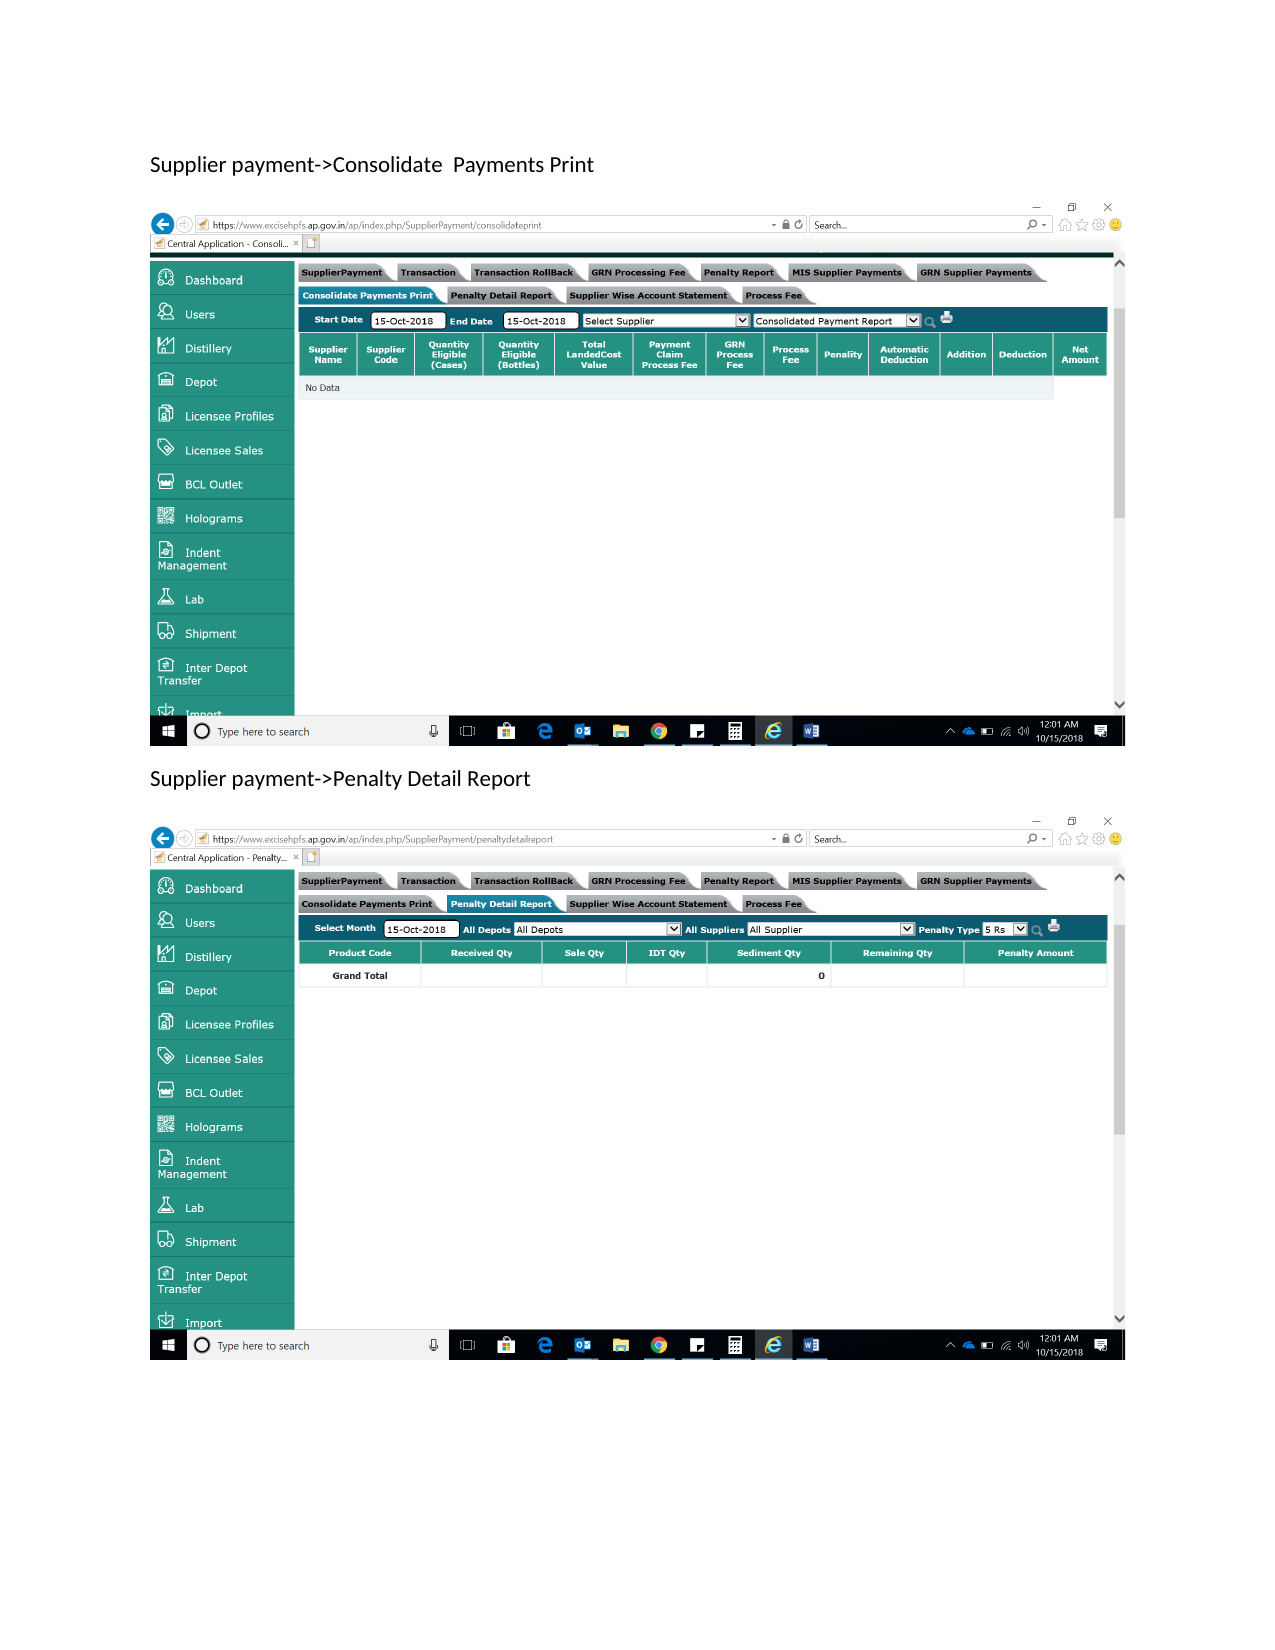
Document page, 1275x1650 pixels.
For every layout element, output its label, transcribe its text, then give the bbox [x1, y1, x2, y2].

picture [150, 811, 1125, 1360]
picture [150, 196, 1125, 746]
text Supplier payment->Penalty Detail Report [150, 764, 1125, 792]
text Supplier payment->Consolidate Payments Print [150, 150, 1125, 178]
